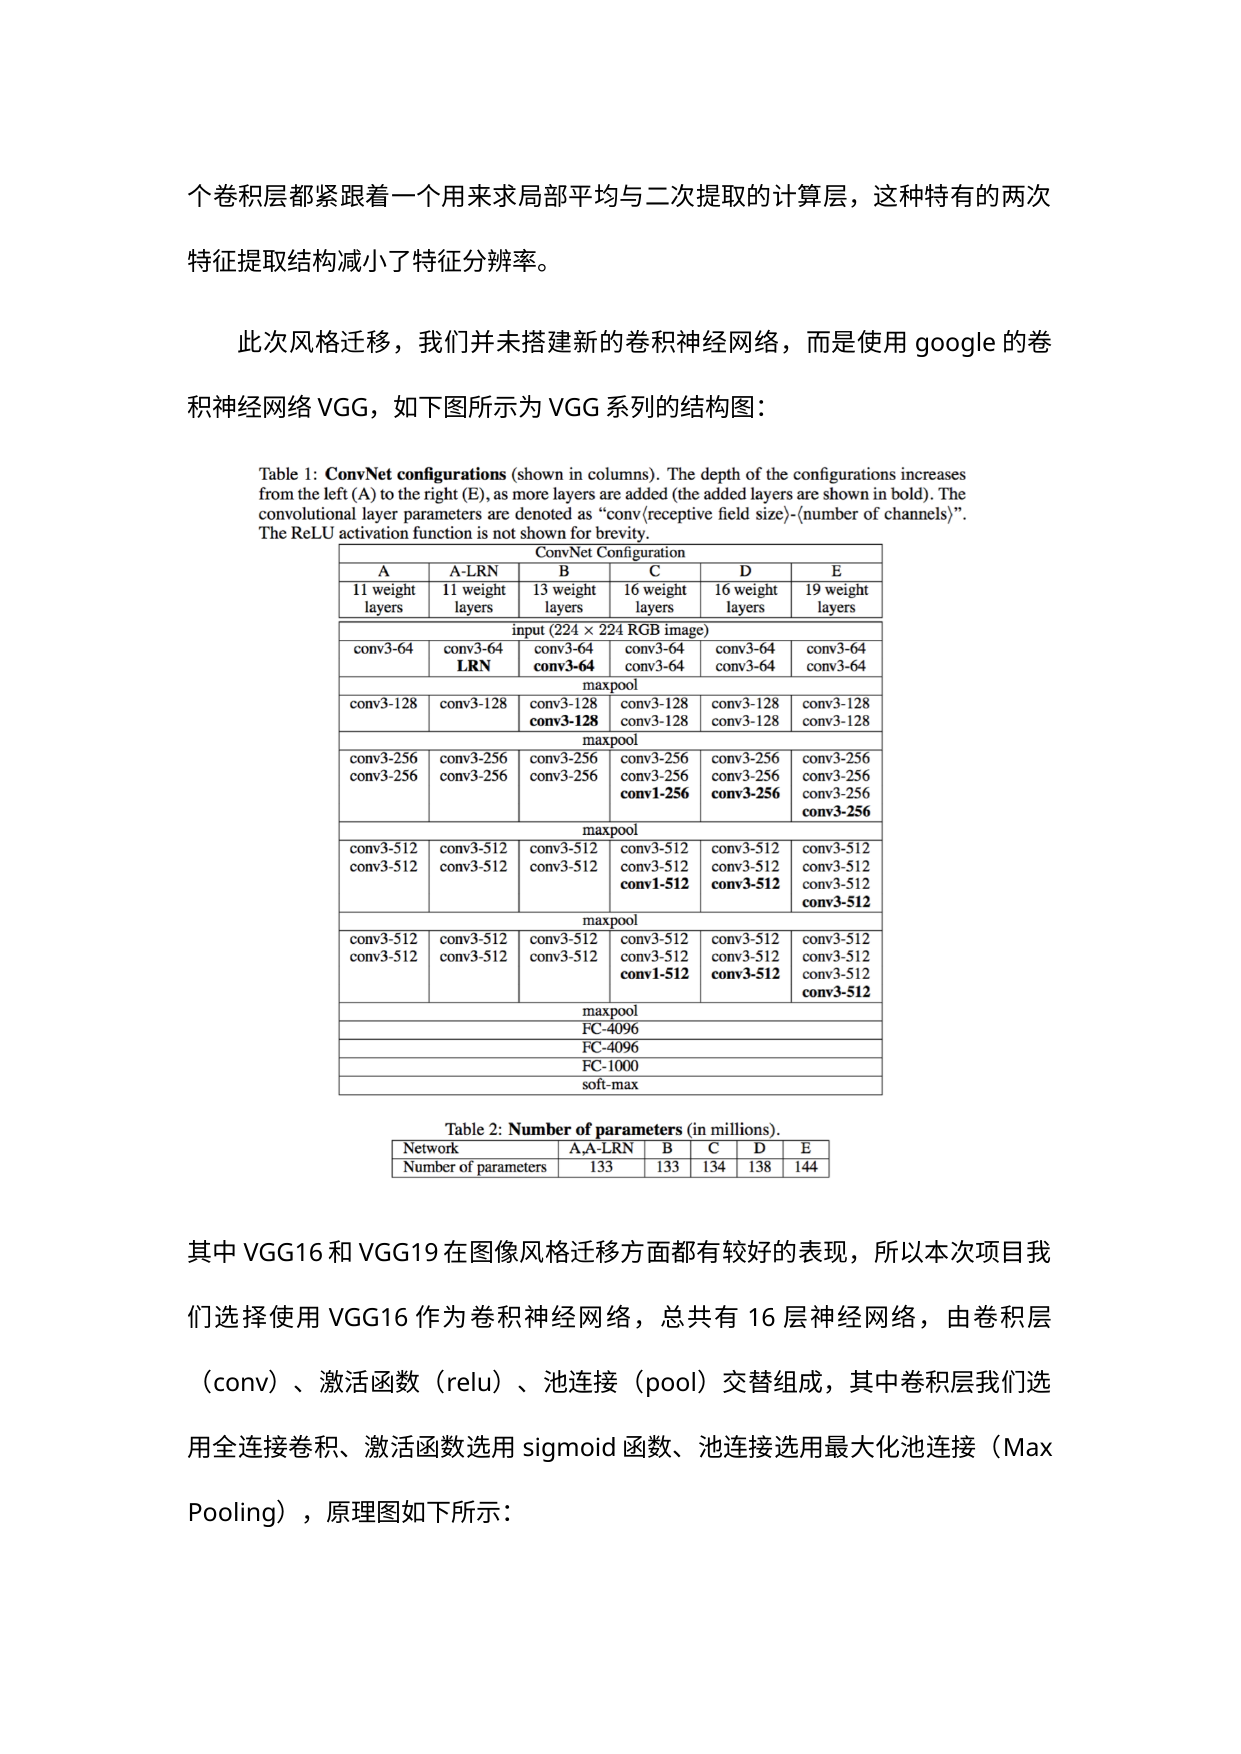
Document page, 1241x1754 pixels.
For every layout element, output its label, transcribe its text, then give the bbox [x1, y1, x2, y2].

picture [237, 454, 981, 1184]
list 其中VGG16和VGG19在图像风格迁移方面都有较好的表现，所以本次项目我们选择使用VGG16作为卷积神经网络，总共有16层神经网络，由卷积层（conv）、激活函数（relu）、池连接（pool）交替组成，其中卷积层我们选用全连接卷积、激活函数选用sigmoid函数、池连接选用最大化池连接（Max Pooling），原理图如下所示： [187, 1218, 1053, 1543]
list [187, 162, 1053, 292]
list 此次风格迁移，我们并未搭建新的卷积神经网络，而是使用google的卷积神经网络VGG，如下图所示为VGG系列的结构图： [187, 308, 1053, 438]
